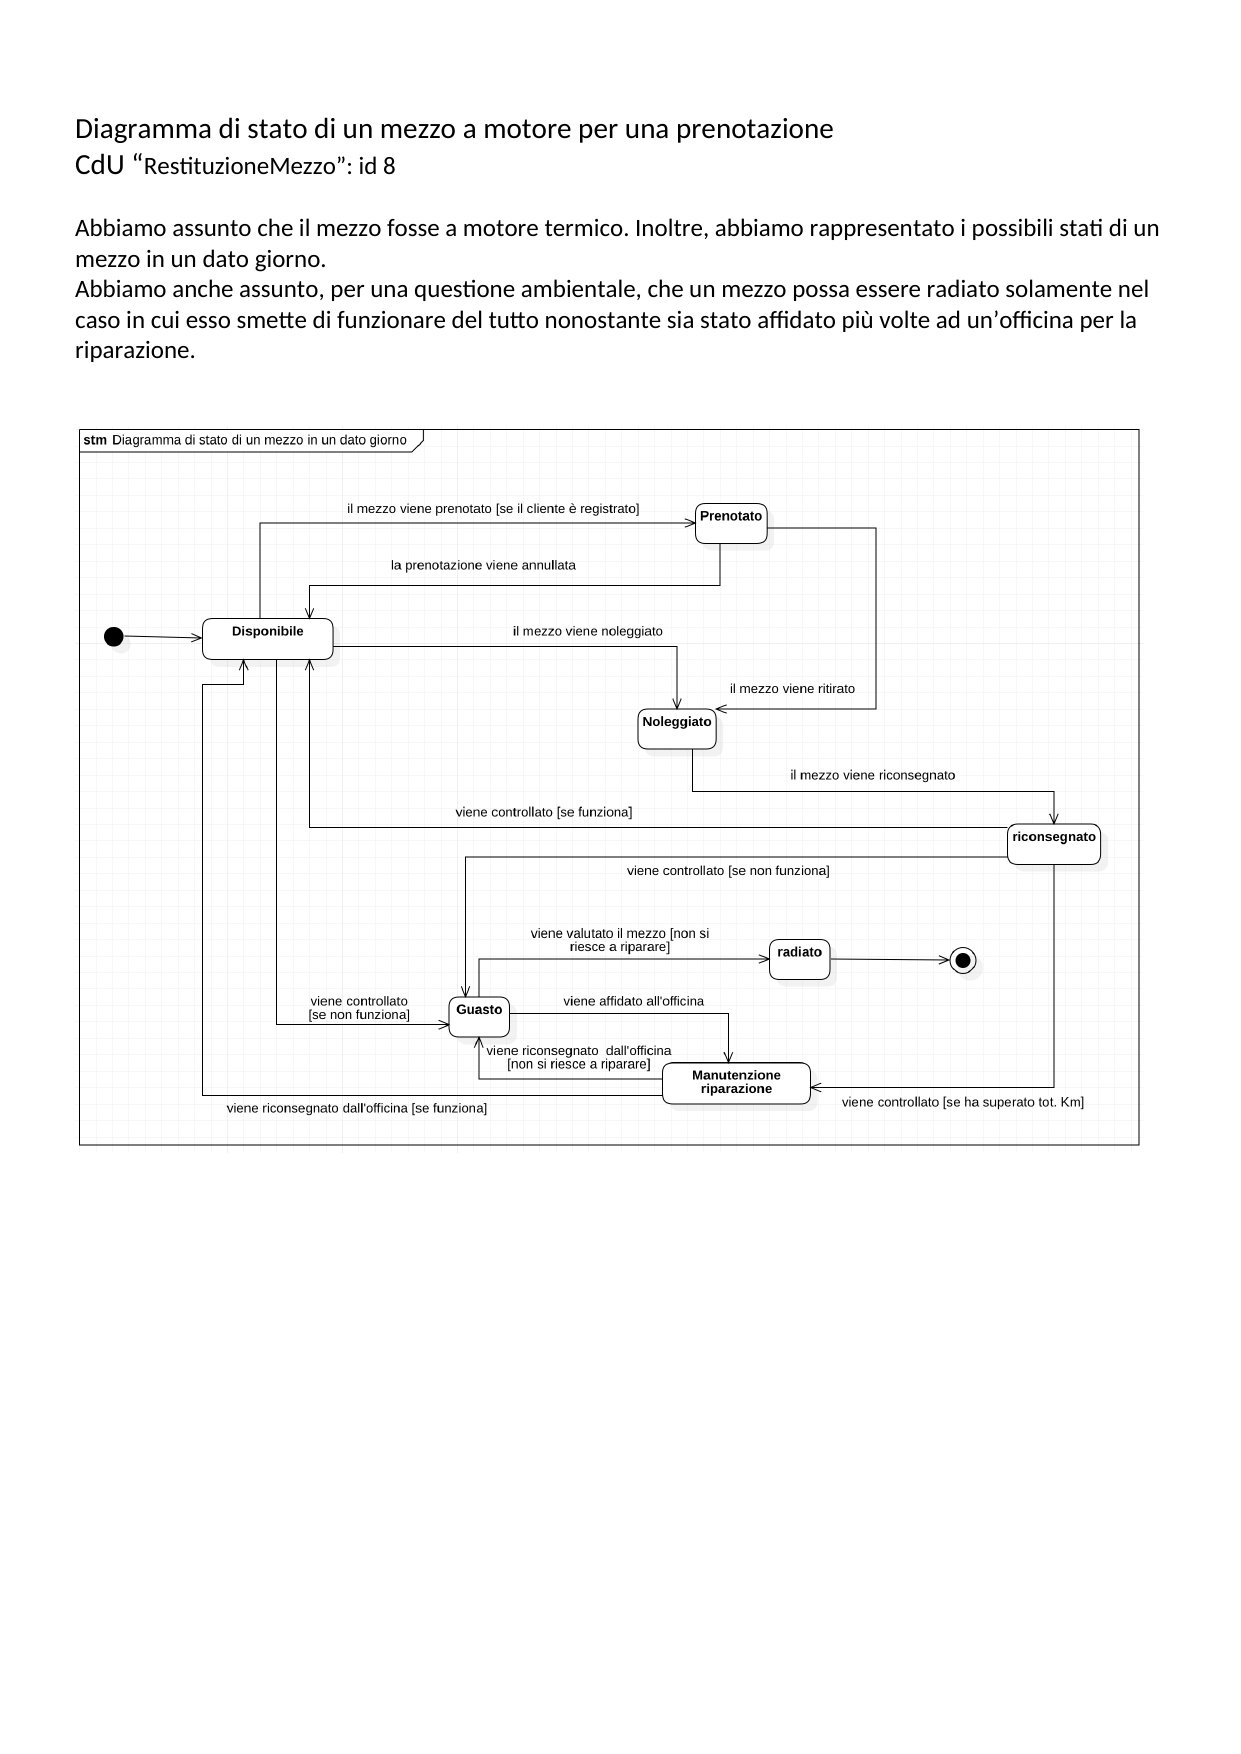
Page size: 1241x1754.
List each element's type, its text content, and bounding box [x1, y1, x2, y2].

text CdU “RestituzioneMezzo”: id 8 [75, 146, 1165, 182]
text Abbiamo assunto che il mezzo fosse a motore termico. Inoltre, abbiamo rappresentato i possibili stati di un mezzo in un dato giorno. [75, 212, 1165, 273]
text Abbiamo anche assunto, per una questione ambientale, che un mezzo possa essere radiato solamente nel caso in cui esso smette di funzionare del tutto nonostante sia stato affidato più volte ad un’officina per la riparazione. [75, 273, 1165, 365]
picture [75, 426, 1144, 1153]
text Diagramma di stato di un mezzo a motore per una prenotazione [75, 111, 1165, 146]
